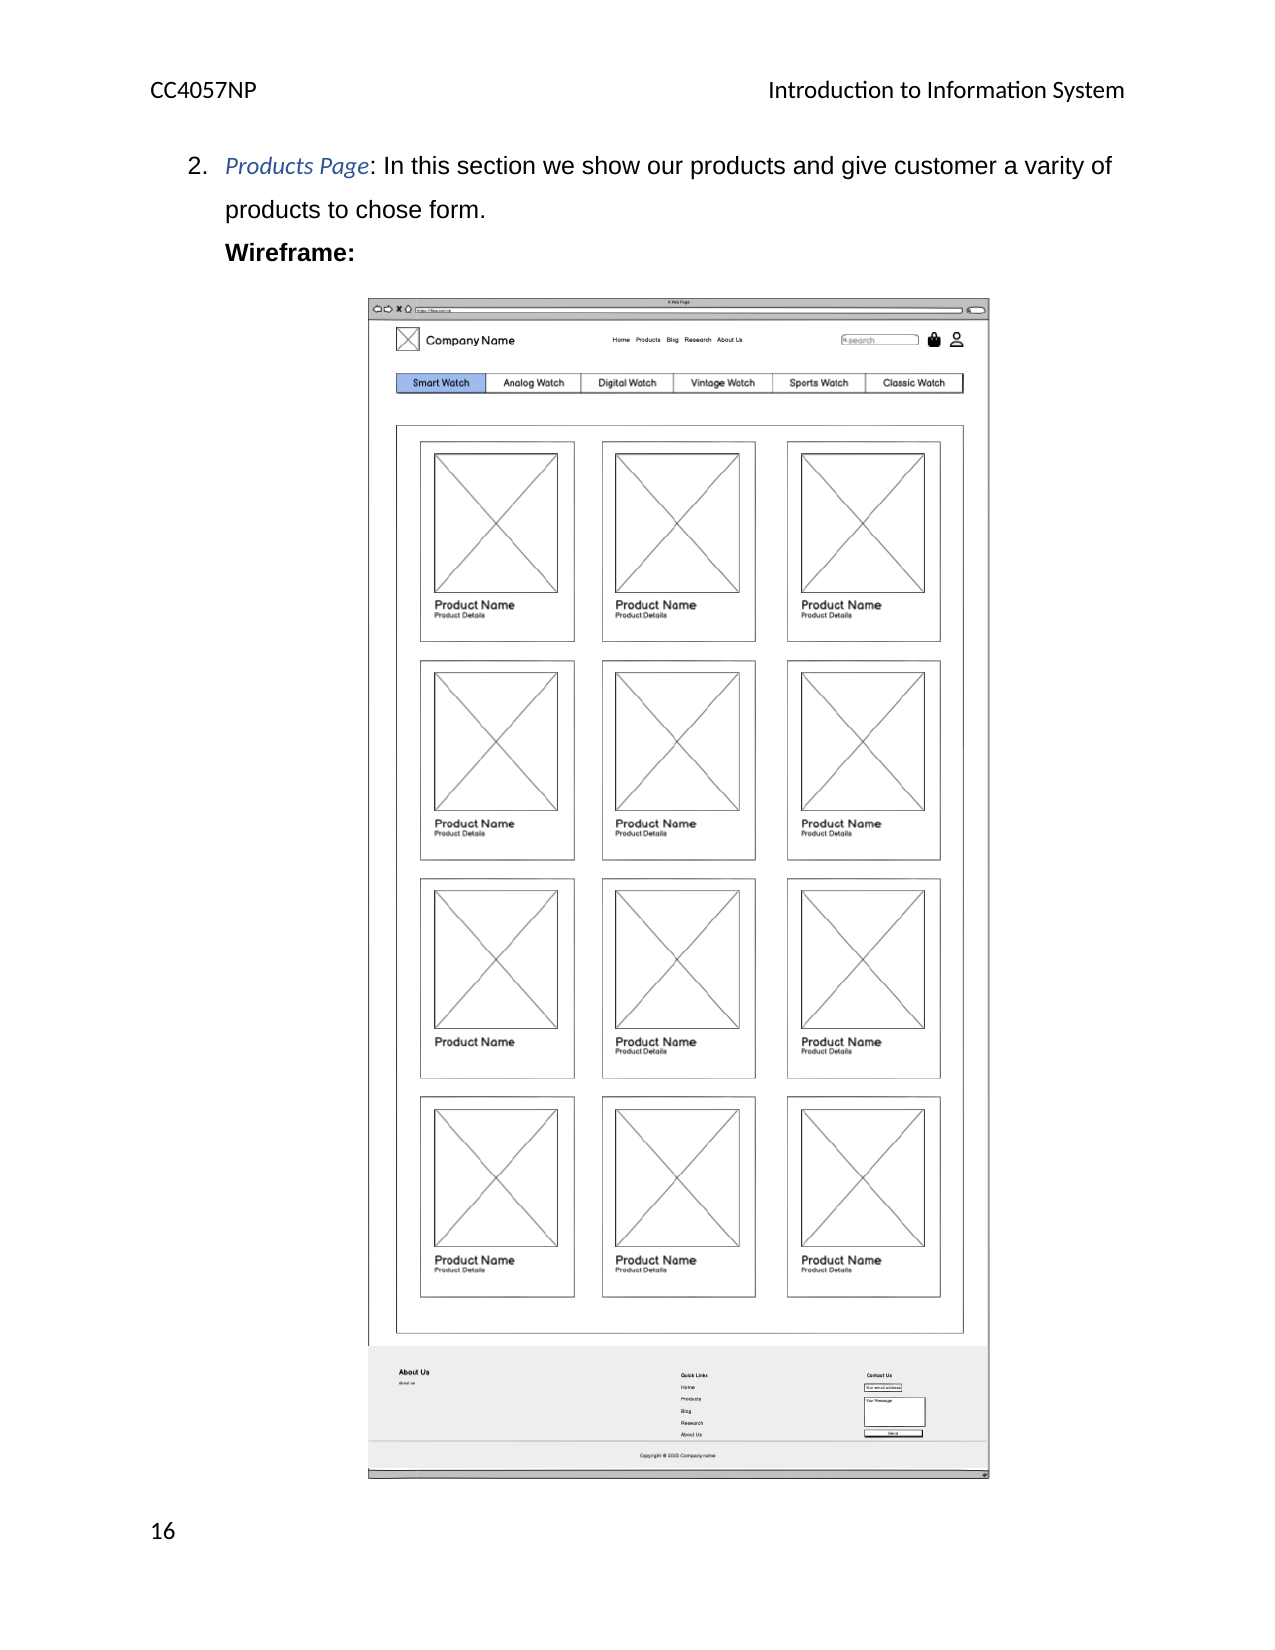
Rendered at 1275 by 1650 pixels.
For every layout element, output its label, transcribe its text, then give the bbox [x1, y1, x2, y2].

list Wireframe: [225, 238, 1125, 267]
picture [351, 281, 999, 1493]
list Products Page: In this section we show our products and give customer a varity of products to chose form. [187, 150, 1125, 224]
